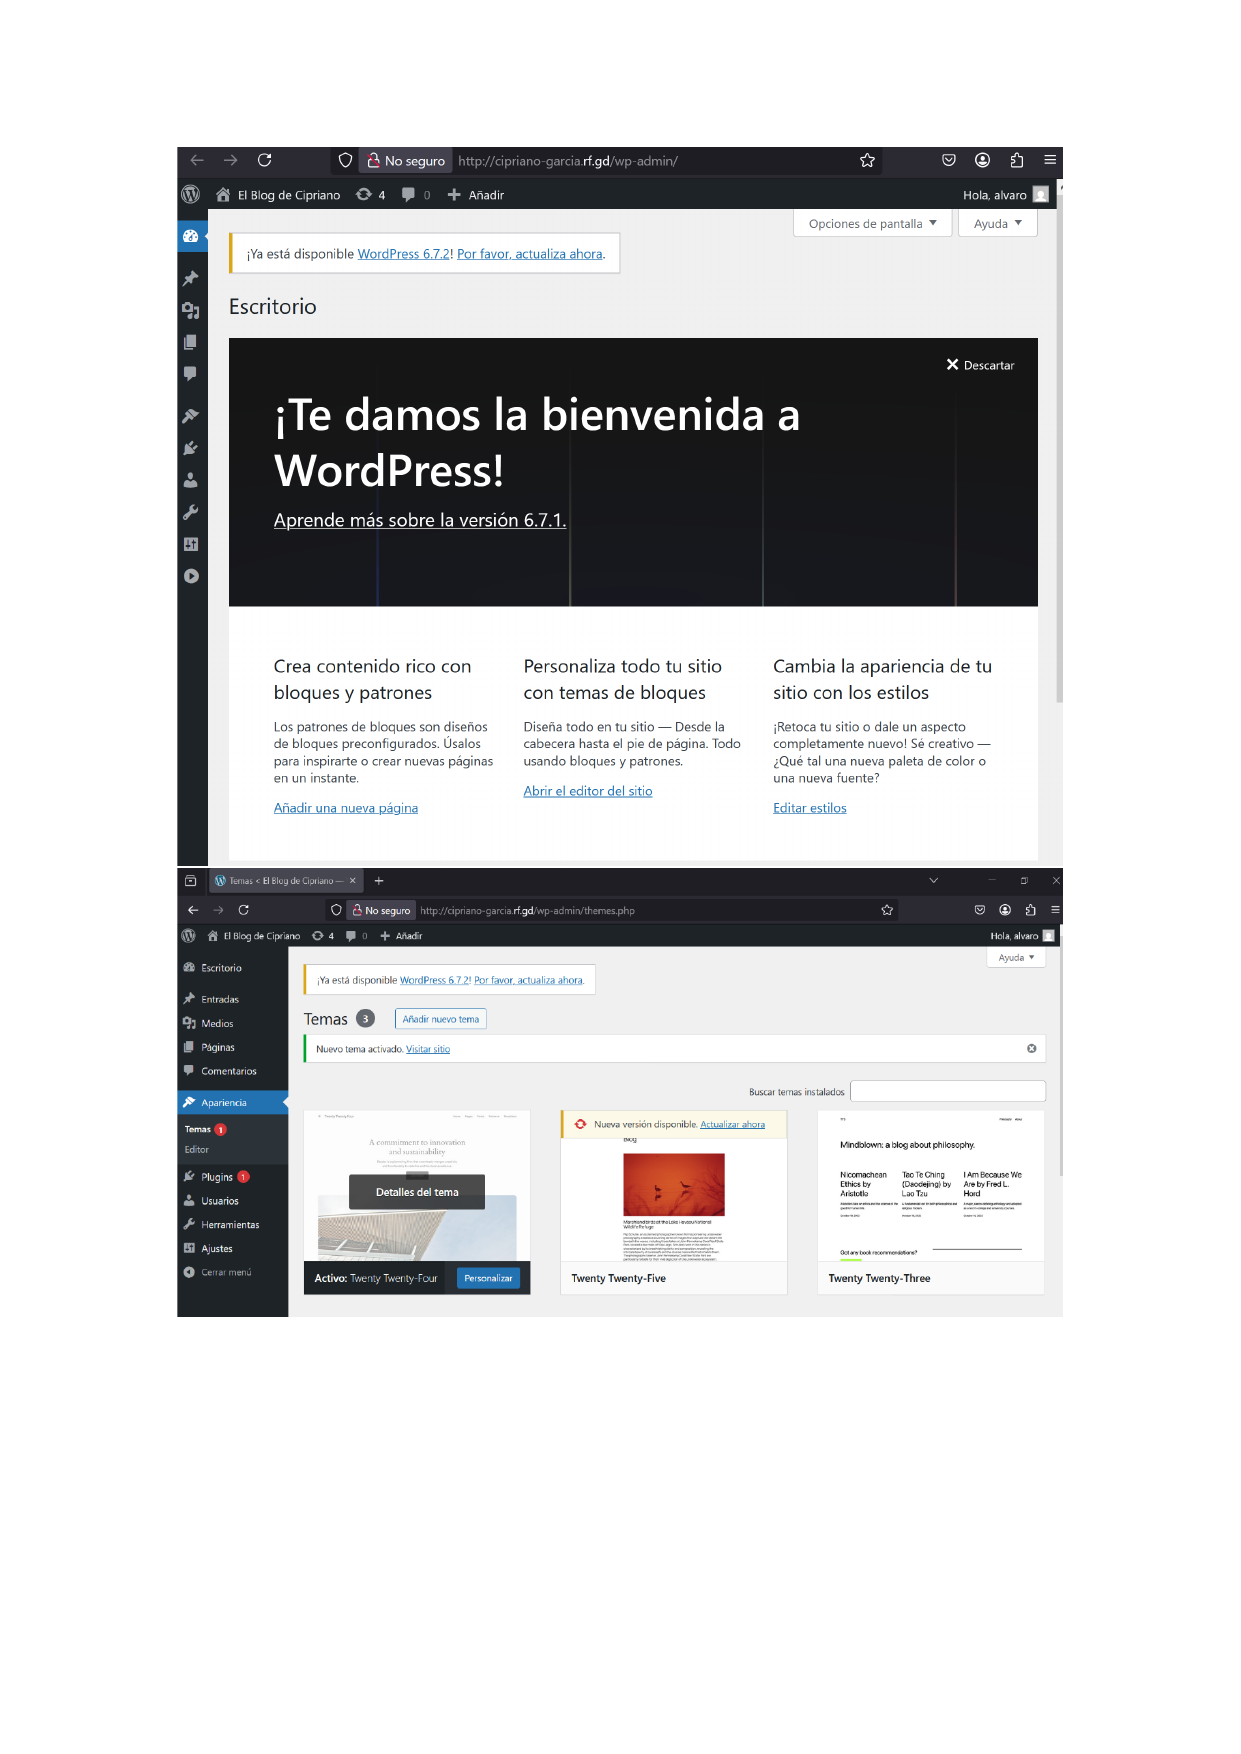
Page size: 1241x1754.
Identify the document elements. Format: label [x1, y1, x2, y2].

picture [177, 147, 1063, 866]
picture [177, 868, 1063, 1317]
